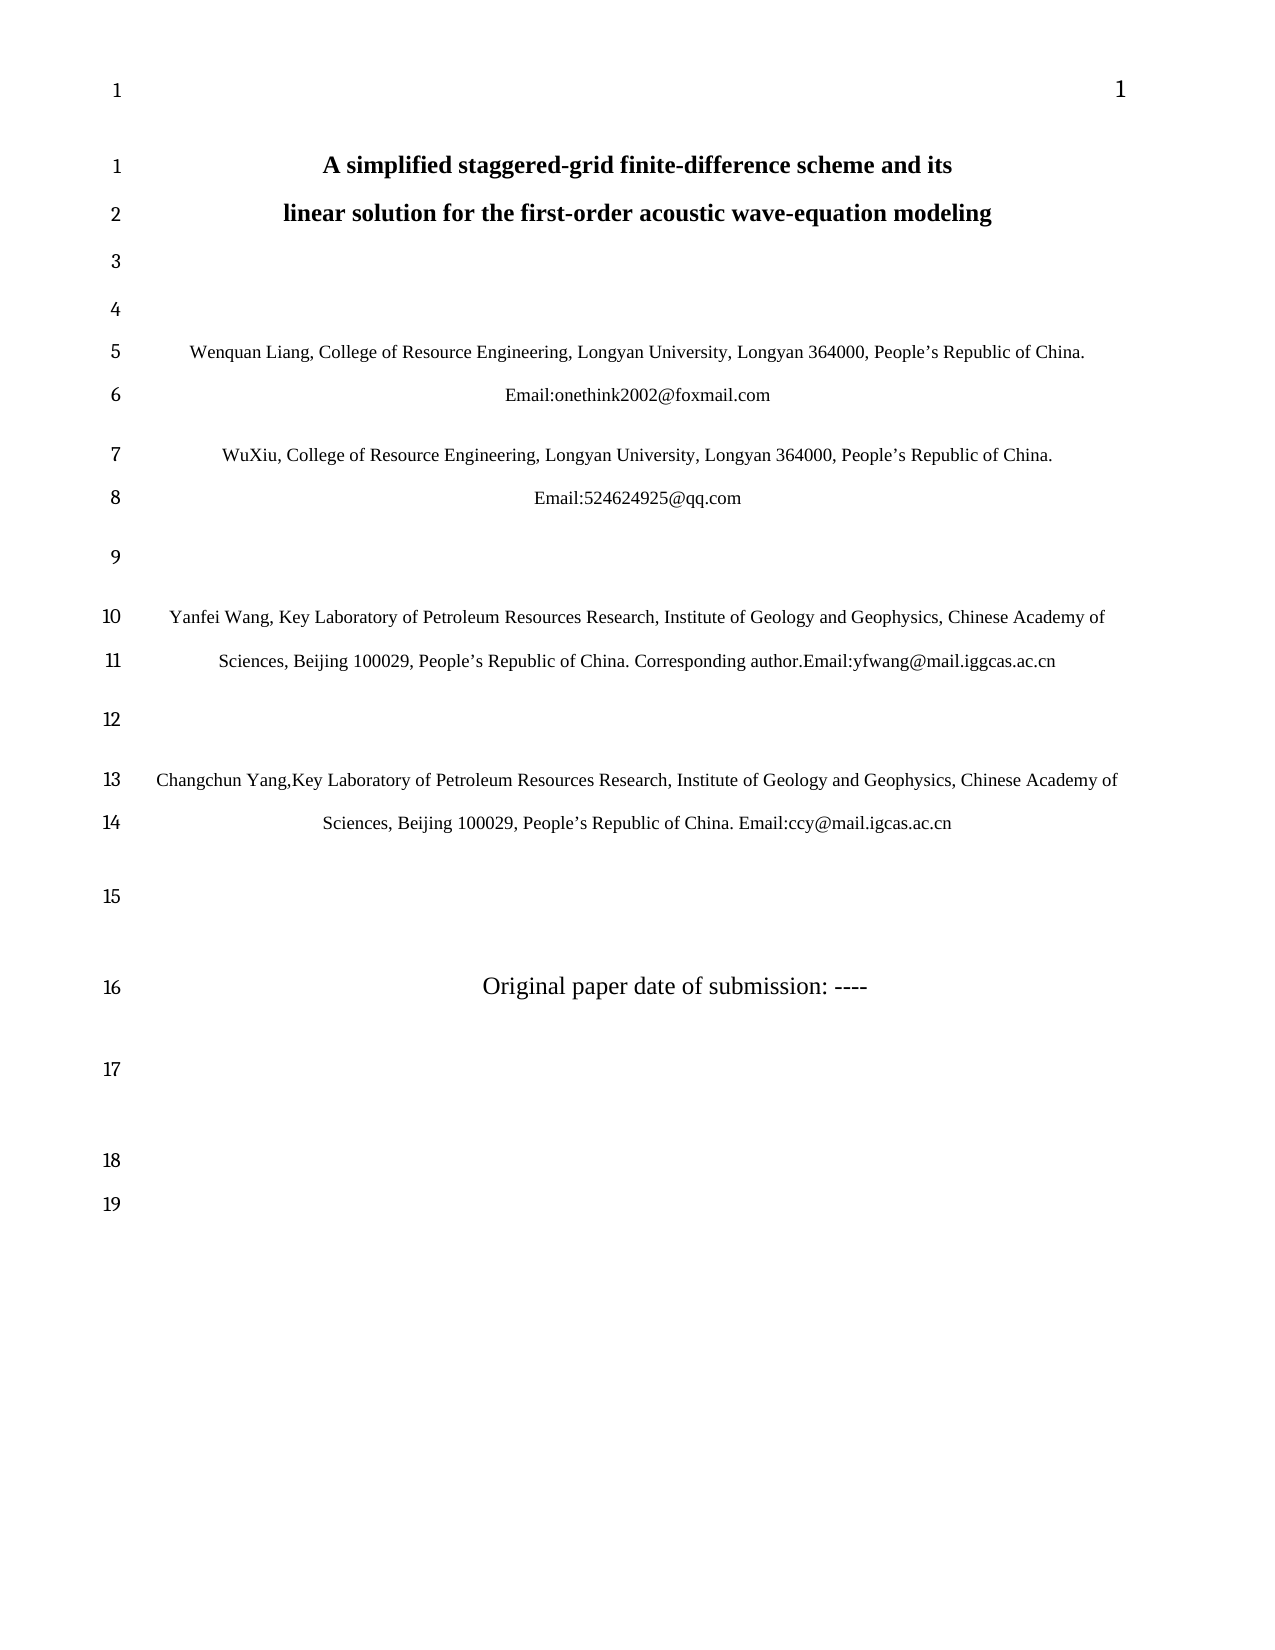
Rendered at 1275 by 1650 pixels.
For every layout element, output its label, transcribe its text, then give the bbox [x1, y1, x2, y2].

text linear solution for the first-order acoustic wave-equation modeling [150, 198, 1125, 226]
text Original paper date of submission: ---- [150, 971, 1125, 1000]
text Changchun Yang,Key Laboratory of Petroleum Resources Research, Institute of Geology and Geophysics, Chinese Academy of Sciences, Beijing 100029, People’s Republic of China. Email:ccy@mail.igcas.ac.cn [150, 769, 1125, 834]
text Yanfei Wang, Key Laboratory of Petroleum Resources Research, Institute of Geology and Geophysics, Chinese Academy of Sciences, Beijing 100029, People’s Republic of China. Corresponding author.Email:yfwang@mail.iggcas.ac.cn [150, 606, 1125, 671]
text A simplified staggered-grid finite-difference scheme and its [150, 150, 1125, 179]
text WuXiu, College of Resource Engineering, Longyan University, Longyan 364000, People’s Republic of China. Email:524624925@qq.com [150, 444, 1125, 508]
text Wenquan Liang, College of Resource Engineering, Longyan University, Longyan 364000, People’s Republic of China. Email:onethink2002@foxmail.com [150, 341, 1125, 406]
